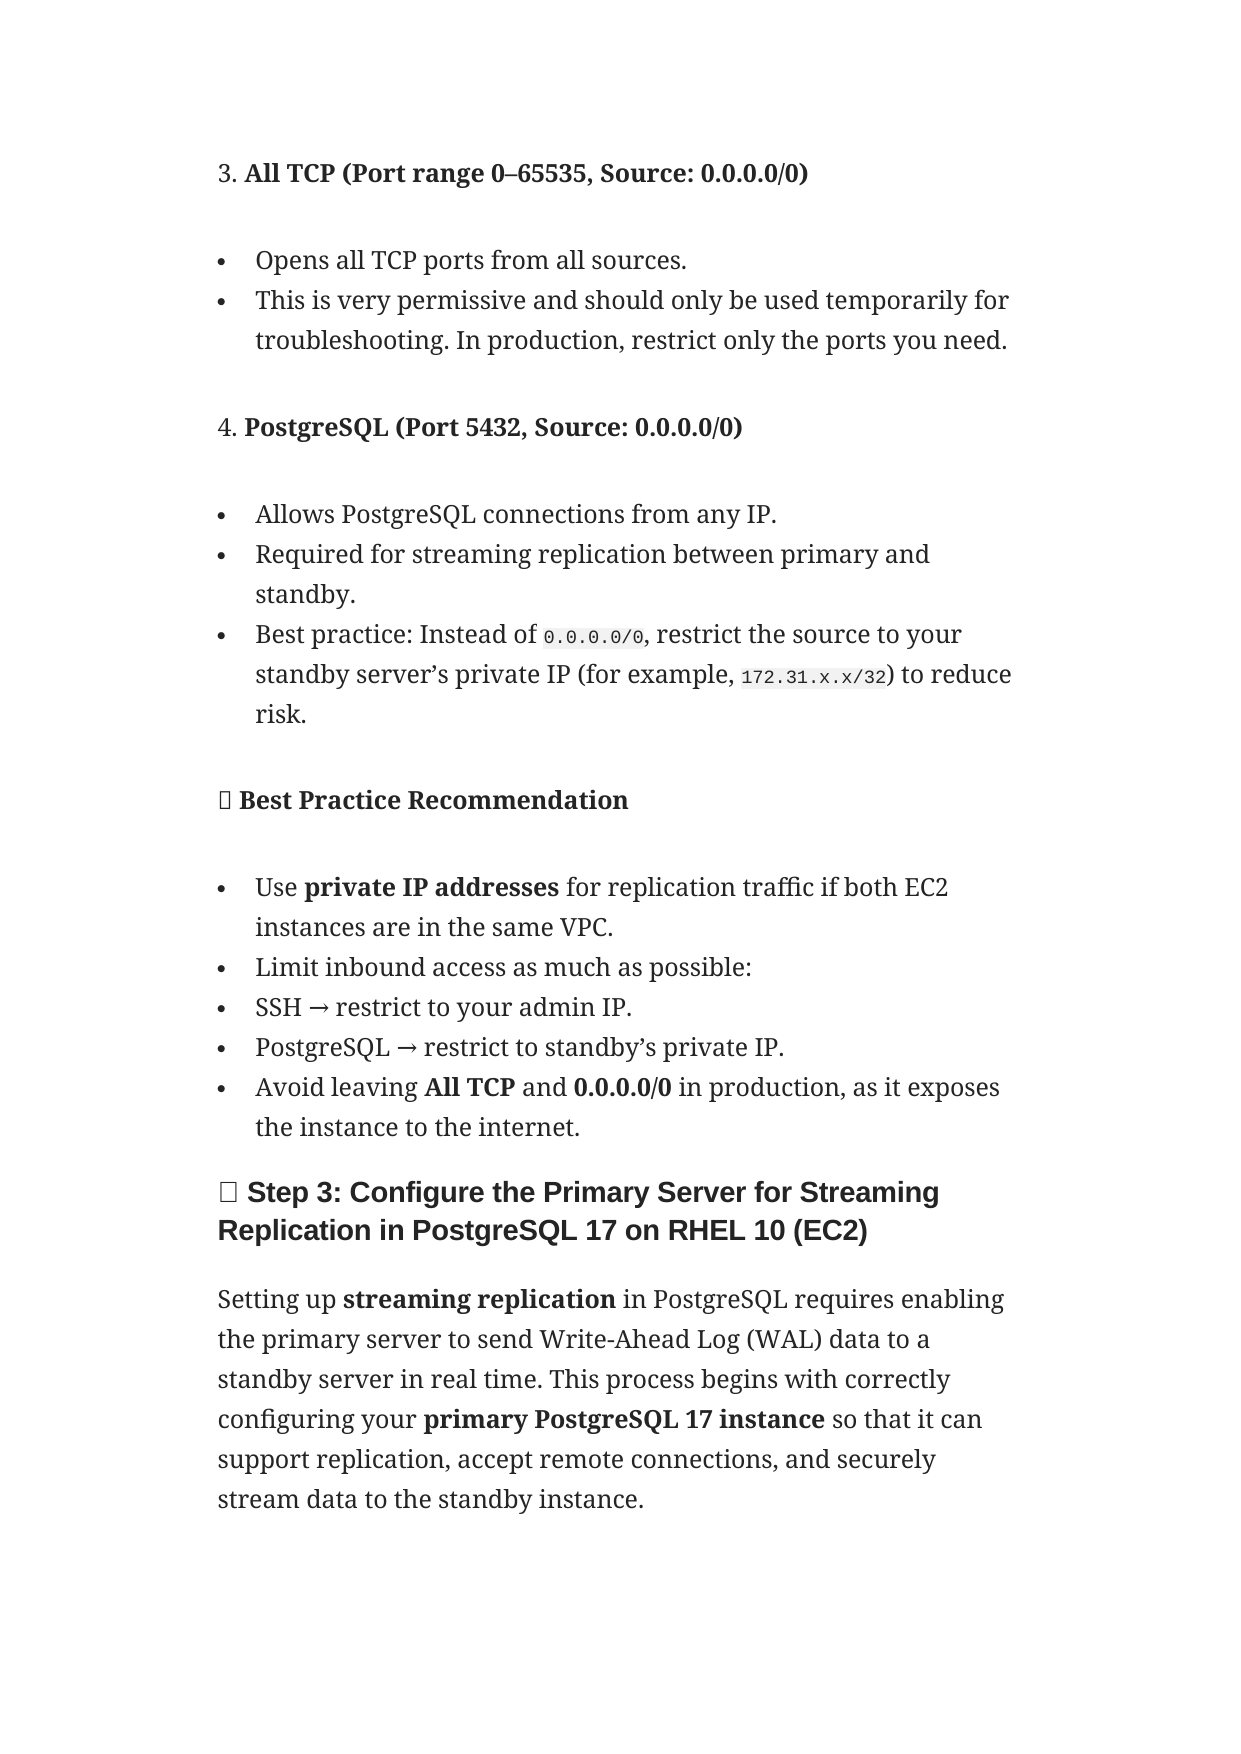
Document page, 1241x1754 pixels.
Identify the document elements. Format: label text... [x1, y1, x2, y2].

list SSH → restrict to your admin IP. [218, 984, 1023, 1024]
list PostgreSQL → restrict to standby’s private IP. [218, 1024, 1023, 1064]
text 4. PostgreSQL (Port 5432, Source: 0.0.0.0/0) [217, 403, 1023, 443]
list Best practice: Instead of 0.0.0.0/0, restrict the source to your standby server’s private IP (for example, 172.31.x.x/32) to reduce risk. [218, 610, 1023, 730]
list Required for streaming replication between primary and standby. [218, 530, 1023, 610]
list Avoid leaving All TCP and 0.0.0.0/0 in production, as it exposes the instance to the internet. [218, 1064, 1023, 1144]
text Setting up streaming replication in PostgreSQL requires enabling the primary server to send Write-Ahead Log (WAL) data to a standby server in real time. This process begins with correctly configuring your primary PostgreSQL 17 instance so that it can support replication, accept remote connections, and securely stream data to the standby instance. [217, 1276, 1023, 1516]
list Limit inbound access as much as possible: [218, 944, 1023, 984]
list Allows PostgreSQL connections from any IP. [218, 490, 1023, 530]
subtitle 🔧 Step 3: Configure the Primary Server for Streaming Replication in PostgreSQL 17 on RHEL 10 (EC2) [217, 1171, 1023, 1246]
text 3. All TCP (Port range 0–65535, Source: 0.0.0.0/0) [217, 150, 1023, 190]
list Use private IP addresses for replication traffic if both EC2 instances are in the same VPC. [218, 864, 1023, 944]
list Opens all TCP ports from all sources. [218, 237, 1023, 277]
list This is very permissive and should only be used temporarily for troubleshooting. In production, restrict only the ports you need. [218, 277, 1023, 357]
text ✅ Best Practice Recommendation [217, 777, 1023, 817]
